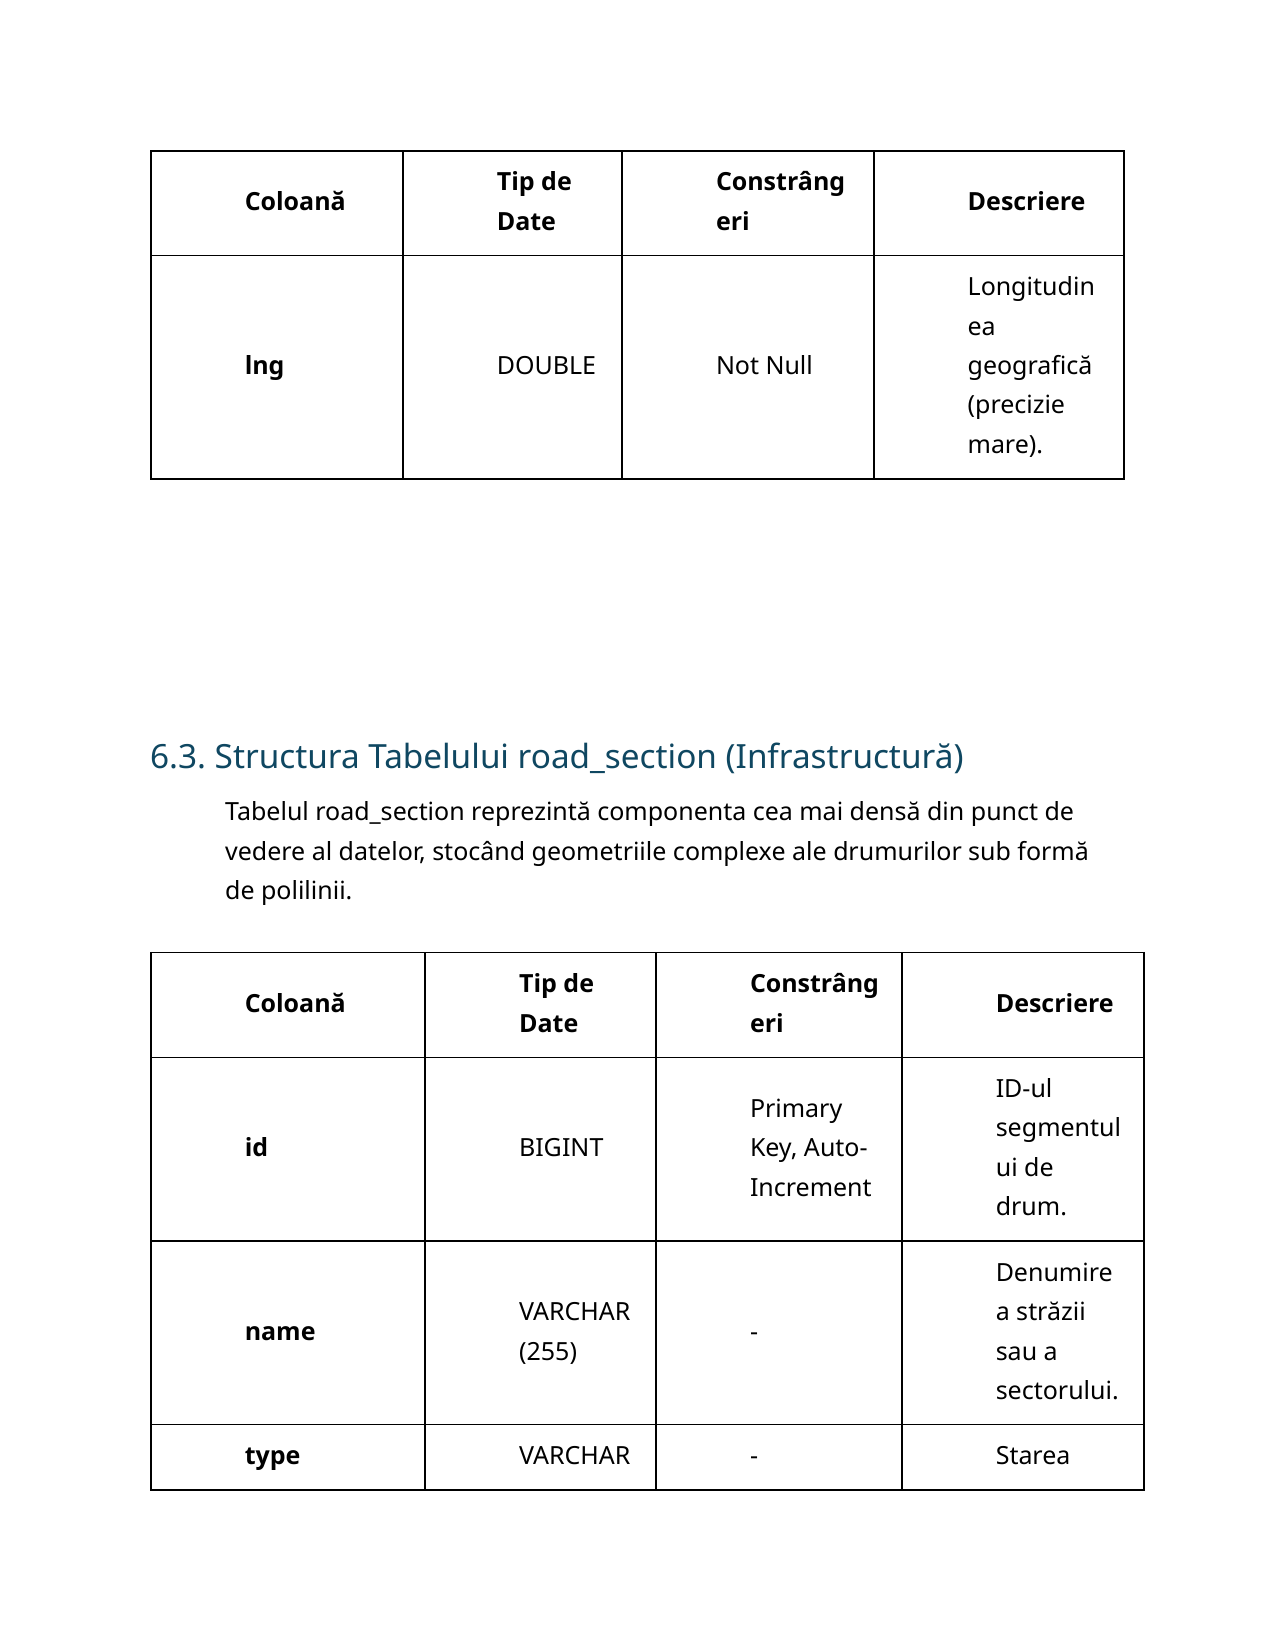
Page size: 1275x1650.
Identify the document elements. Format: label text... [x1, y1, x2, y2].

table_cell Denumirea străzii sau a sectorului. [903, 1242, 1143, 1424]
table_cell name [152, 1242, 424, 1424]
table_cell BIGINT [426, 1058, 655, 1240]
table_cell Not Null [623, 256, 873, 478]
table_cell type [152, 1425, 424, 1489]
table_header Constrângeri [623, 152, 873, 255]
table_cell ID-ul segmentului de drum. [903, 1058, 1143, 1240]
table_header Coloană [152, 953, 424, 1056]
table_cell Starea drumului (work, blocked). [903, 1425, 1143, 1489]
table_cell VARCHAR(255) [426, 1242, 655, 1424]
table_header Constrângeri [657, 953, 901, 1056]
table_header Coloană [152, 152, 402, 255]
table_cell Longitudinea geografică (precizie mare). [875, 256, 1123, 478]
table_header Tip de Date [426, 953, 655, 1056]
table_cell Primary Key, Auto-Increment [657, 1058, 901, 1240]
table_cell DOUBLE [404, 256, 621, 478]
table_cell lng [152, 256, 402, 478]
subtitle 6.3. Structura Tabelului road_section (Infrastructură) [150, 733, 1125, 778]
table_header Descriere [875, 152, 1123, 255]
table_cell VARCHAR(50) [426, 1425, 655, 1489]
table_cell id [152, 1058, 424, 1240]
text Tabelul road_section reprezintă componenta cea mai densă din punct de vedere al datelor, stocând geometriile complexe ale drumurilor sub formă de polilinii. [225, 794, 1125, 907]
table_header Tip de Date [404, 152, 621, 255]
table_header Descriere [903, 953, 1143, 1056]
table_cell - [657, 1425, 901, 1489]
table_cell - [657, 1242, 901, 1424]
